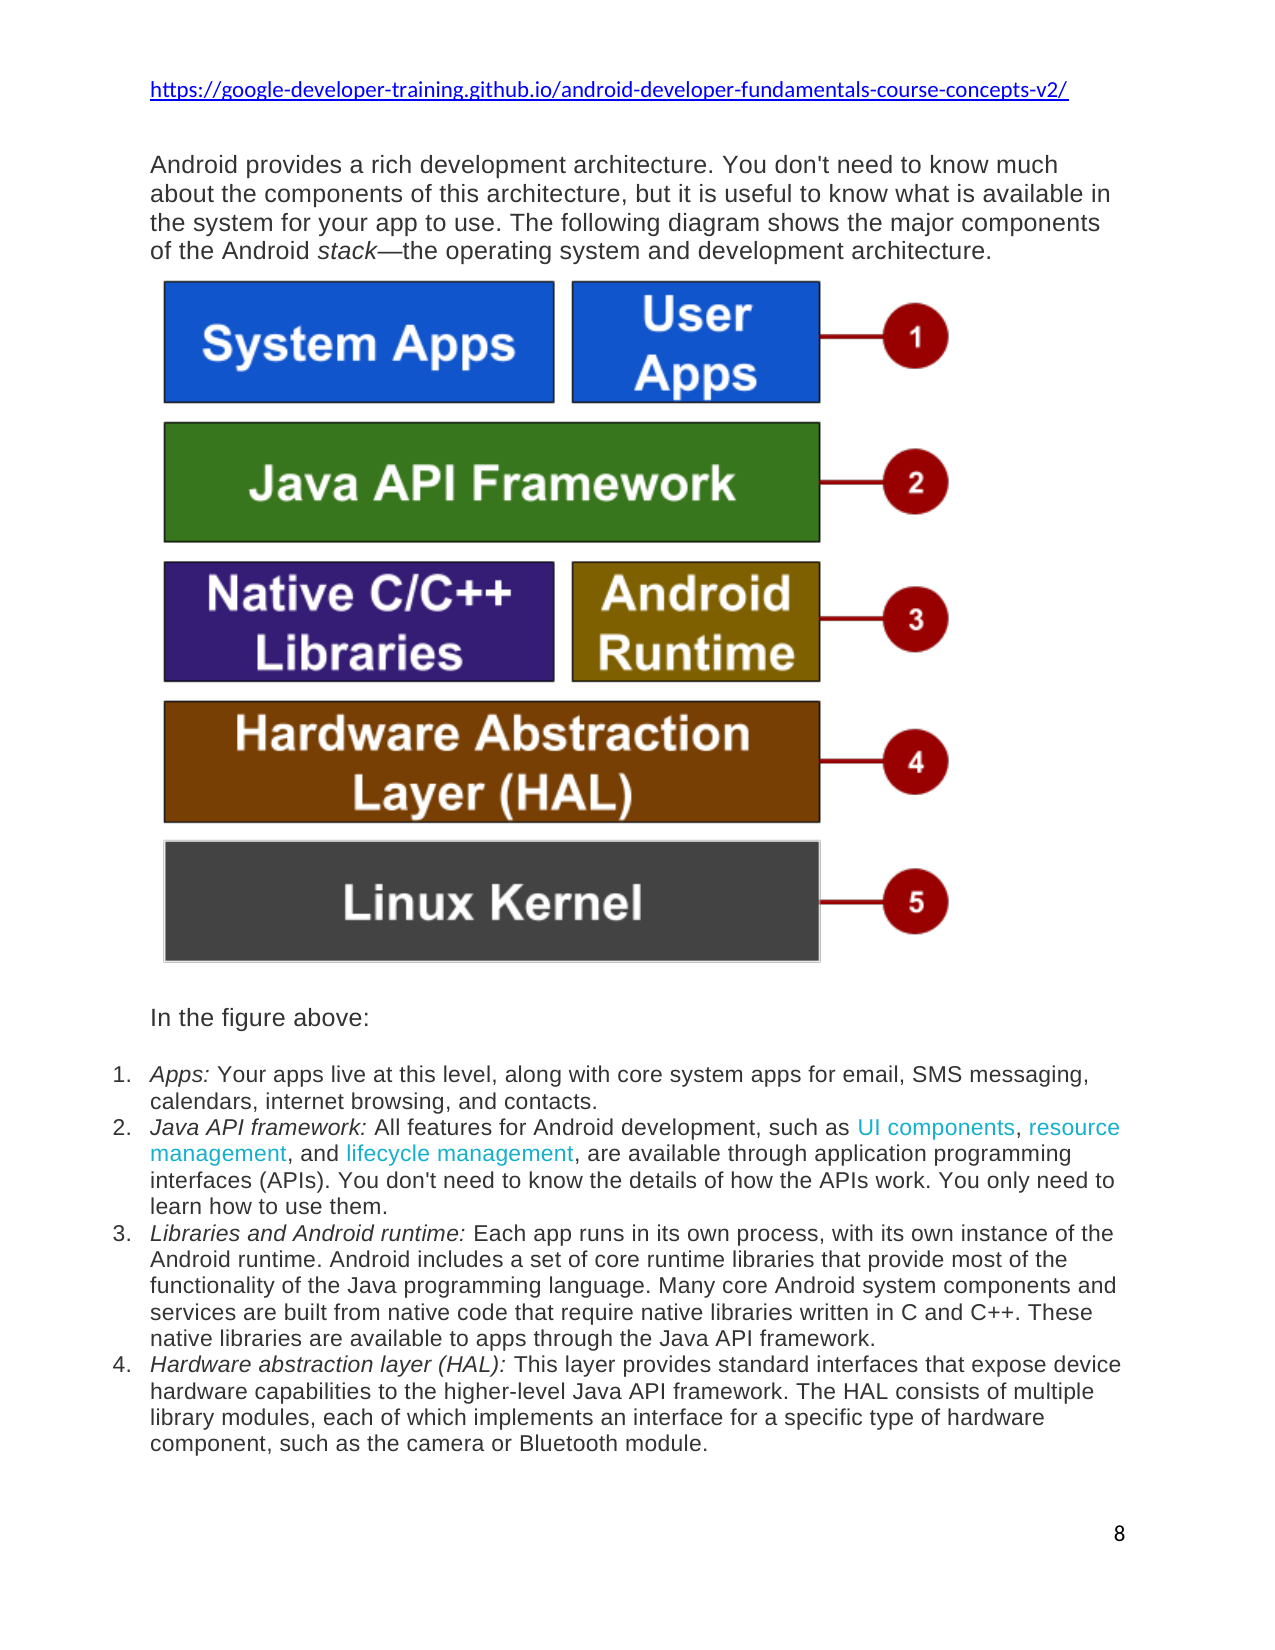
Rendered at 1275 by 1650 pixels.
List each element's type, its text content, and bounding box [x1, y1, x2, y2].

text In the figure above: [150, 1003, 1125, 1032]
list Java API framework: All features for Android development, such as UI components, resource management, and lifecycle management, are available through application programming interfaces (APIs). You don't need to know the details of how the APIs work. You only need to learn how to use them. [112, 1114, 1125, 1219]
picture [150, 265, 977, 983]
list Apps: Your apps live at this level, along with core system apps for email, SMS messaging, calendars, internet browsing, and contacts. [112, 1061, 1125, 1114]
list Libraries and Android runtime: Each app runs in its own process, with its own instance of the Android runtime. Android includes a set of core runtime libraries that provide most of the functionality of the Java programming language. Many core Android system components and services are built from native code that require native libraries written in C and C++. These native libraries are available to apps through the Java API framework. [112, 1219, 1125, 1351]
list Hardware abstraction layer (HAL): This layer provides standard interfaces that expose device hardware capabilities to the higher-level Java API framework. The HAL consists of multiple library modules, each of which implements an interface for a specific type of hardware component, such as the camera or Bluetooth module. [112, 1351, 1125, 1457]
